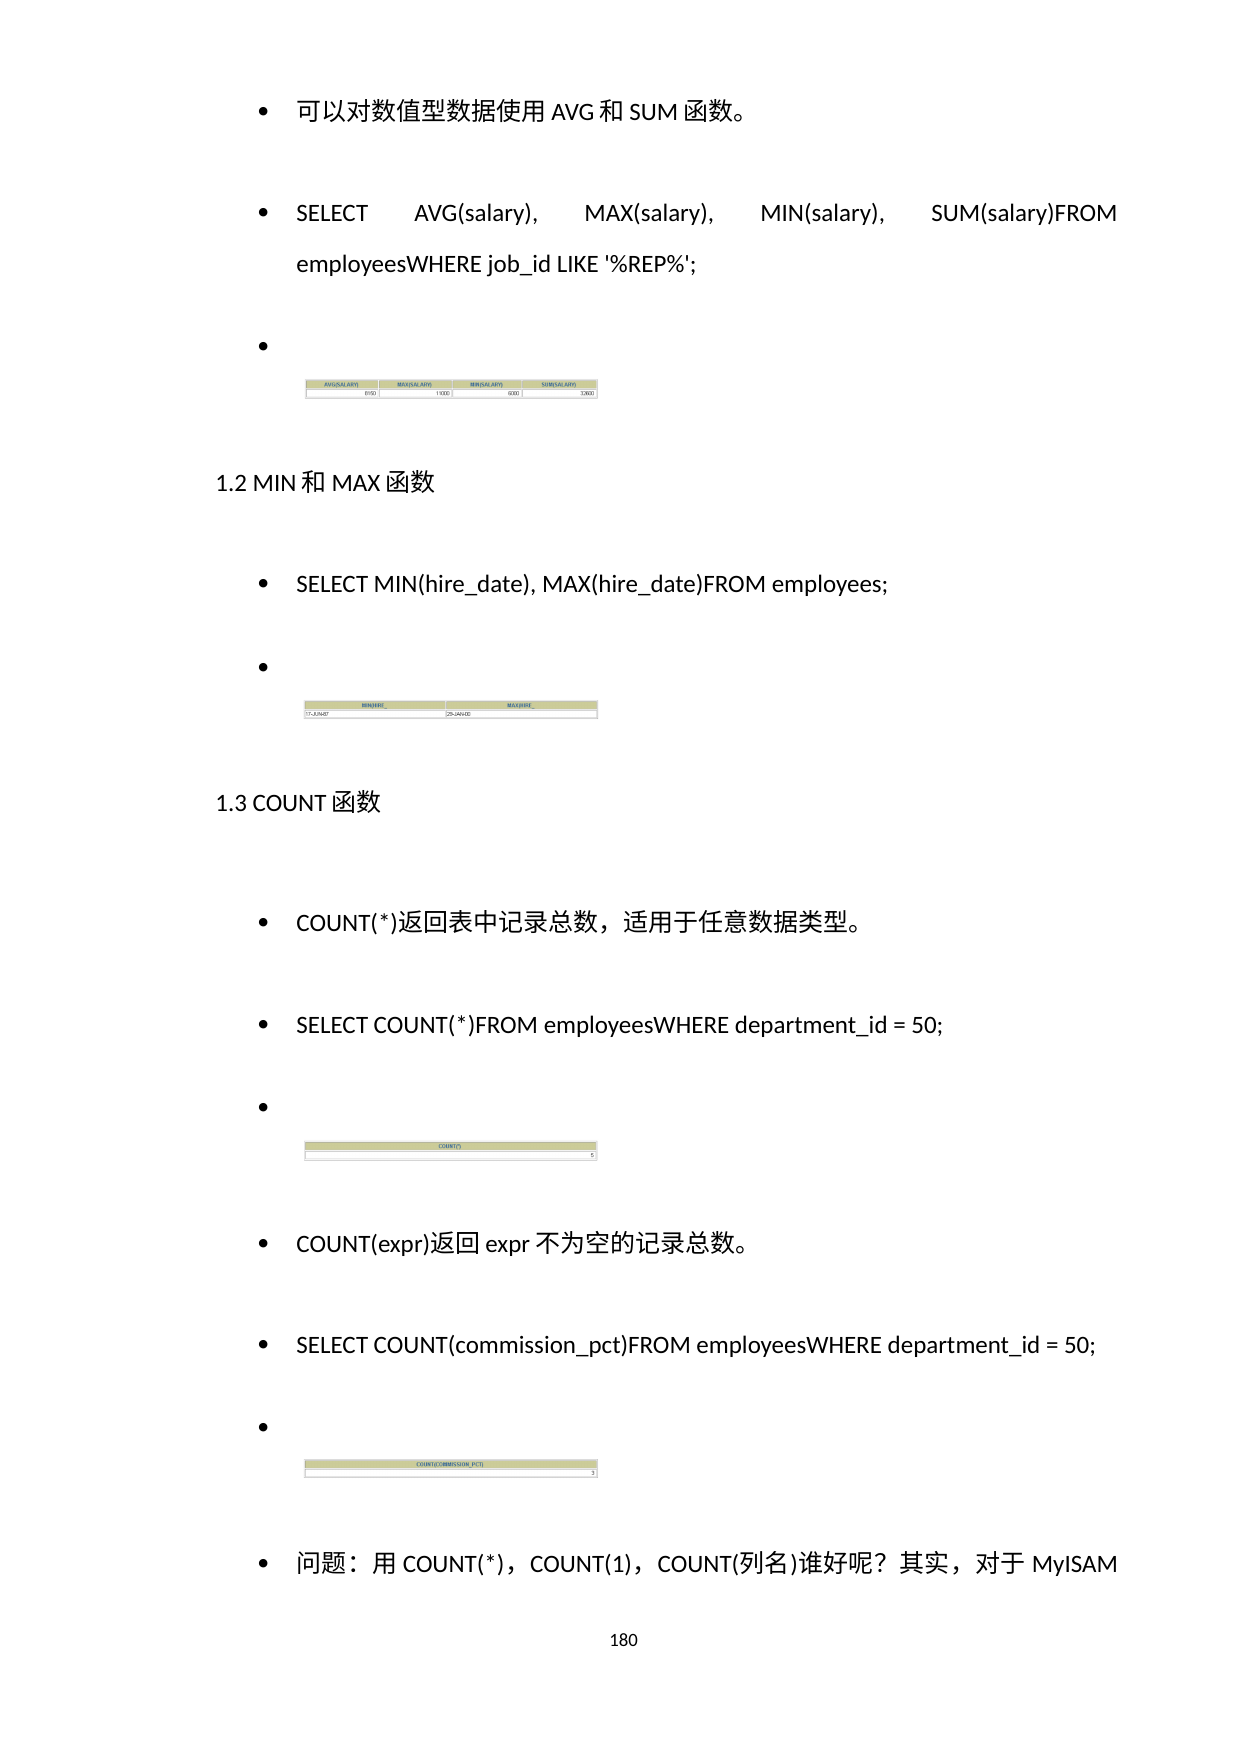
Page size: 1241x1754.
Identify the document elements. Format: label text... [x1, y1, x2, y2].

list SELECT AVG(salary), MAX(salary), MIN(salary), SUM(salary)FROM employeesWHERE job_id LIKE '%REP%'; [259, 196, 1118, 281]
picture [303, 1139, 599, 1162]
list 可以对数值型数据使用AVG和SUM函数。 [259, 76, 1118, 144]
list COUNT(expr)返回expr不为空的记录总数。 [259, 1207, 1118, 1275]
subtitle 1.2 MIN和MAX函数 [215, 447, 1118, 515]
list SELECT MIN(hire_date), MAX(hire_date)FROM employees; [259, 567, 1118, 601]
list COUNT(*)返回表中记录总数，适用于任意数据类型。 [259, 887, 1118, 955]
picture [303, 699, 599, 720]
picture [303, 1459, 599, 1479]
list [259, 1527, 1118, 1595]
subtitle 1.3 COUNT函数 [215, 767, 1118, 835]
list SELECT COUNT(*)FROM employeesWHERE department_id = 50; [259, 1007, 1118, 1041]
picture [303, 378, 599, 400]
list SELECT COUNT(commission_pct)FROM employeesWHERE department_id = 50; [259, 1327, 1118, 1361]
